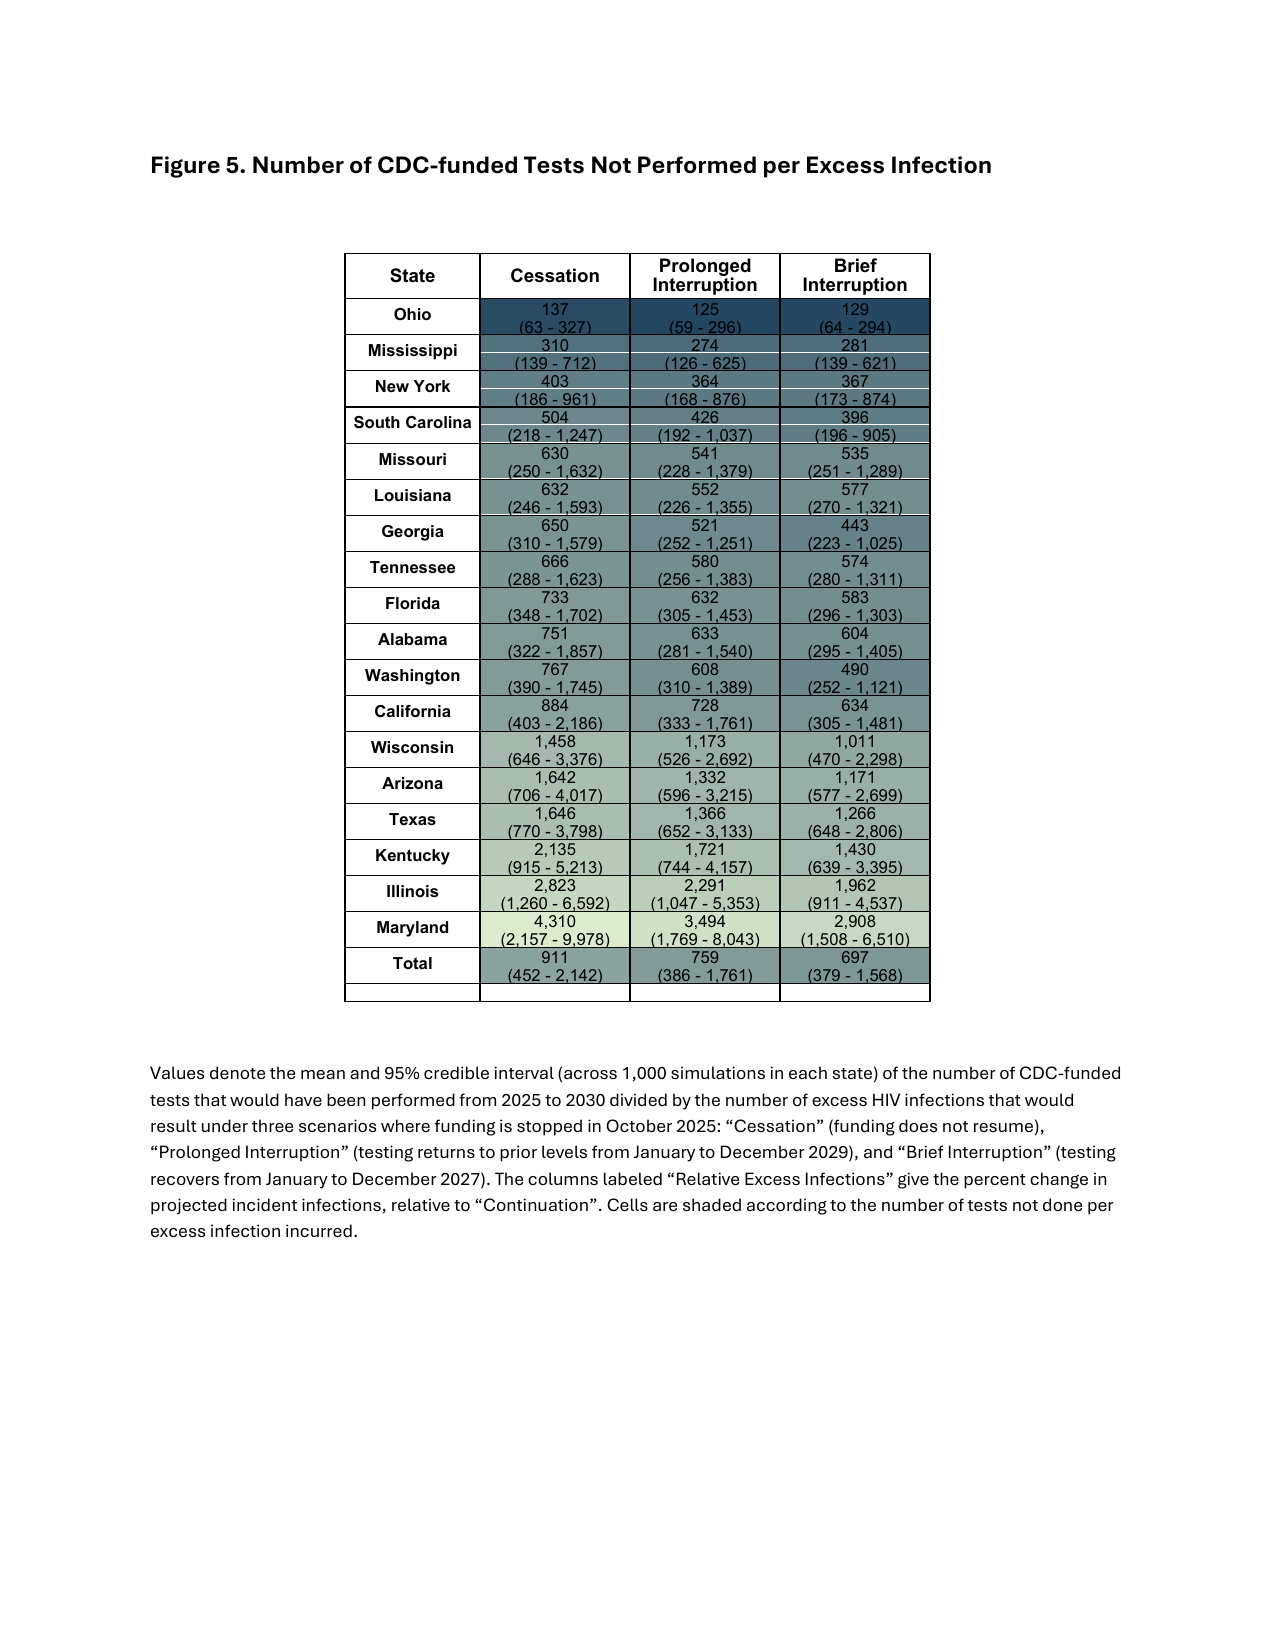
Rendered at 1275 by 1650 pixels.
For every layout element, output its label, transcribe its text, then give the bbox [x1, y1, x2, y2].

table_cell (322 - 1,857) [481, 641, 629, 659]
table_cell (348 - 1,702) [481, 605, 629, 623]
table_cell 1,332 [631, 768, 779, 785]
table_cell (251 - 1,289) [781, 461, 929, 478]
table_cell (246 - 1,593) [481, 497, 629, 514]
table_cell (310 - 1,579) [481, 533, 629, 551]
table_cell 634 [781, 696, 929, 713]
table_cell 310 [481, 335, 629, 352]
table_cell (59 - 296) [631, 316, 779, 334]
table_cell 884 [481, 696, 629, 713]
table_cell 426 [631, 408, 779, 424]
table_cell 574 [781, 552, 929, 569]
table_cell 604 [781, 624, 929, 641]
table_cell (63 - 327) [481, 316, 629, 334]
table_cell 364 [631, 371, 779, 388]
table_cell 751 [481, 624, 629, 641]
table_cell (652 - 3,133) [631, 821, 779, 839]
table_cell 2,135 [481, 840, 629, 857]
table_cell 2,908 [781, 912, 929, 929]
table_cell (526 - 2,692) [631, 749, 779, 767]
table_header State [346, 254, 479, 298]
table_cell (218 - 1,247) [481, 425, 629, 442]
table_cell 1,173 [631, 732, 779, 749]
table_cell [346, 984, 479, 1001]
table_cell 580 [631, 552, 779, 569]
table_cell (706 - 4,017) [481, 785, 629, 803]
table_cell [631, 984, 779, 1001]
table_cell (64 - 294) [781, 316, 929, 334]
table_cell 367 [781, 371, 929, 388]
table_cell (452 - 2,142) [481, 965, 629, 983]
table_cell Missouri [346, 444, 479, 478]
table_cell 3,494 [631, 912, 779, 929]
table_cell 1,458 [481, 732, 629, 749]
table_cell 4,310 [481, 912, 629, 929]
table_cell (226 - 1,355) [631, 497, 779, 514]
table_cell Washington [346, 660, 479, 695]
table_cell (228 - 1,379) [631, 461, 779, 478]
table_cell (770 - 3,798) [481, 821, 629, 839]
table_cell 281 [781, 335, 929, 352]
text Figure 5. Number of CDC-funded Tests Not Performed per Excess Infection [150, 150, 1125, 181]
table_header Cessation [481, 254, 629, 298]
table_cell (186 - 961) [481, 389, 629, 406]
table_cell 697 [781, 948, 929, 965]
table_cell (577 - 2,699) [781, 785, 929, 803]
table_cell (305 - 1,481) [781, 713, 929, 731]
table_cell Alabama [346, 624, 479, 659]
table_cell 733 [481, 588, 629, 605]
table_cell (2,157 - 9,978) [481, 929, 629, 947]
table_cell 633 [631, 624, 779, 641]
table_cell 1,266 [781, 804, 929, 821]
table_cell Total [346, 948, 479, 983]
table_cell 274 [631, 335, 779, 352]
table_cell 2,823 [481, 876, 629, 893]
table_cell (196 - 905) [781, 425, 929, 442]
table_cell 490 [781, 660, 929, 677]
table_cell 2,291 [631, 876, 779, 893]
table_cell 577 [781, 480, 929, 497]
table_cell (379 - 1,568) [781, 965, 929, 983]
table_cell (173 - 874) [781, 389, 929, 406]
table_cell (403 - 2,186) [481, 713, 629, 731]
table_cell Texas [346, 804, 479, 839]
table_cell Florida [346, 588, 479, 623]
table_cell 608 [631, 660, 779, 677]
table_cell (596 - 3,215) [631, 785, 779, 803]
table_cell Georgia [346, 516, 479, 551]
table_cell (250 - 1,632) [481, 461, 629, 478]
table_cell (280 - 1,311) [781, 569, 929, 587]
table_cell 666 [481, 552, 629, 569]
table_cell (646 - 3,376) [481, 749, 629, 767]
table_cell Kentucky [346, 840, 479, 875]
table_cell South Carolina [346, 408, 479, 442]
table_cell 504 [481, 408, 629, 424]
table_cell 125 [631, 299, 779, 316]
table_cell Arizona [346, 768, 479, 803]
table_cell (305 - 1,453) [631, 605, 779, 623]
table_cell Mississippi [346, 335, 479, 370]
table_cell 1,642 [481, 768, 629, 785]
table_cell [481, 984, 629, 1001]
table_cell (310 - 1,389) [631, 677, 779, 695]
table_cell 521 [631, 516, 779, 533]
table_cell 583 [781, 588, 929, 605]
table_cell (288 - 1,623) [481, 569, 629, 587]
table_cell 630 [481, 444, 629, 461]
table_header Brief Interruption [781, 254, 929, 298]
table_cell Wisconsin [346, 732, 479, 767]
table_cell 443 [781, 516, 929, 533]
table_cell (333 - 1,761) [631, 713, 779, 731]
table_cell (139 - 712) [481, 353, 629, 370]
table_cell (252 - 1,251) [631, 533, 779, 551]
table_cell 129 [781, 299, 929, 316]
table_cell (281 - 1,540) [631, 641, 779, 659]
table_cell Louisiana [346, 480, 479, 514]
table_cell (168 - 876) [631, 389, 779, 406]
table_cell 1,646 [481, 804, 629, 821]
table_cell New York [346, 371, 479, 406]
table_cell 552 [631, 480, 779, 497]
table_cell 1,962 [781, 876, 929, 893]
table_cell (648 - 2,806) [781, 821, 929, 839]
table_cell (295 - 1,405) [781, 641, 929, 659]
table_cell 1,366 [631, 804, 779, 821]
table_cell Ohio [346, 299, 479, 334]
table_cell 1,171 [781, 768, 929, 785]
table_cell (386 - 1,761) [631, 965, 779, 983]
table_cell 632 [631, 588, 779, 605]
table_cell 911 [481, 948, 629, 965]
table_cell (390 - 1,745) [481, 677, 629, 695]
table_cell (296 - 1,303) [781, 605, 929, 623]
table_cell Maryland [346, 912, 479, 947]
table_cell 1,011 [781, 732, 929, 749]
table_cell (470 - 2,298) [781, 749, 929, 767]
table_cell (1,260 - 6,592) [481, 893, 629, 911]
table_cell (1,769 - 8,043) [631, 929, 779, 947]
table_cell 728 [631, 696, 779, 713]
table_cell (256 - 1,383) [631, 569, 779, 587]
table_cell 137 [481, 299, 629, 316]
table_cell 1,430 [781, 840, 929, 857]
table_cell (639 - 3,395) [781, 857, 929, 875]
table_cell (744 - 4,157) [631, 857, 779, 875]
table_cell [781, 984, 929, 1001]
table_header Prolonged Interruption [631, 254, 779, 298]
table_cell 403 [481, 371, 629, 388]
table_cell 1,721 [631, 840, 779, 857]
table_cell (139 - 621) [781, 353, 929, 370]
text Values denote the mean and 95% credible interval (across 1,000 simulations in each state) of the number of CDC-funded tests that would have been performed from 2025 to 2030 divided by the number of excess HIV infections that would result under three scenarios where funding is stopped in October 2025: “Cessation” (funding does not resume), “Prolonged Interruption” (testing returns to prior levels from January to December 2029), and “Brief Interruption” (testing recovers from January to December 2027). The columns labeled “Relative Excess Infections” give the percent change in projected incident infections, relative to “Continuation”. Cells are shaded according to the number of tests not done per excess infection incurred. [150, 1062, 1125, 1243]
table_cell (1,508 - 6,510) [781, 929, 929, 947]
table_cell (270 - 1,321) [781, 497, 929, 514]
table_cell (915 - 5,213) [481, 857, 629, 875]
table_cell (252 - 1,121) [781, 677, 929, 695]
table_cell California [346, 696, 479, 731]
table_cell (223 - 1,025) [781, 533, 929, 551]
table_cell Tennessee [346, 552, 479, 587]
table_cell 535 [781, 444, 929, 461]
table_cell (126 - 625) [631, 353, 779, 370]
table_cell 541 [631, 444, 779, 461]
table_cell 396 [781, 408, 929, 424]
table_cell 767 [481, 660, 629, 677]
table_cell 759 [631, 948, 779, 965]
table_cell (1,047 - 5,353) [631, 893, 779, 911]
table_cell (192 - 1,037) [631, 425, 779, 442]
table_cell (911 - 4,537) [781, 893, 929, 911]
table_cell Illinois [346, 876, 479, 911]
table_cell 650 [481, 516, 629, 533]
table_cell 632 [481, 480, 629, 497]
